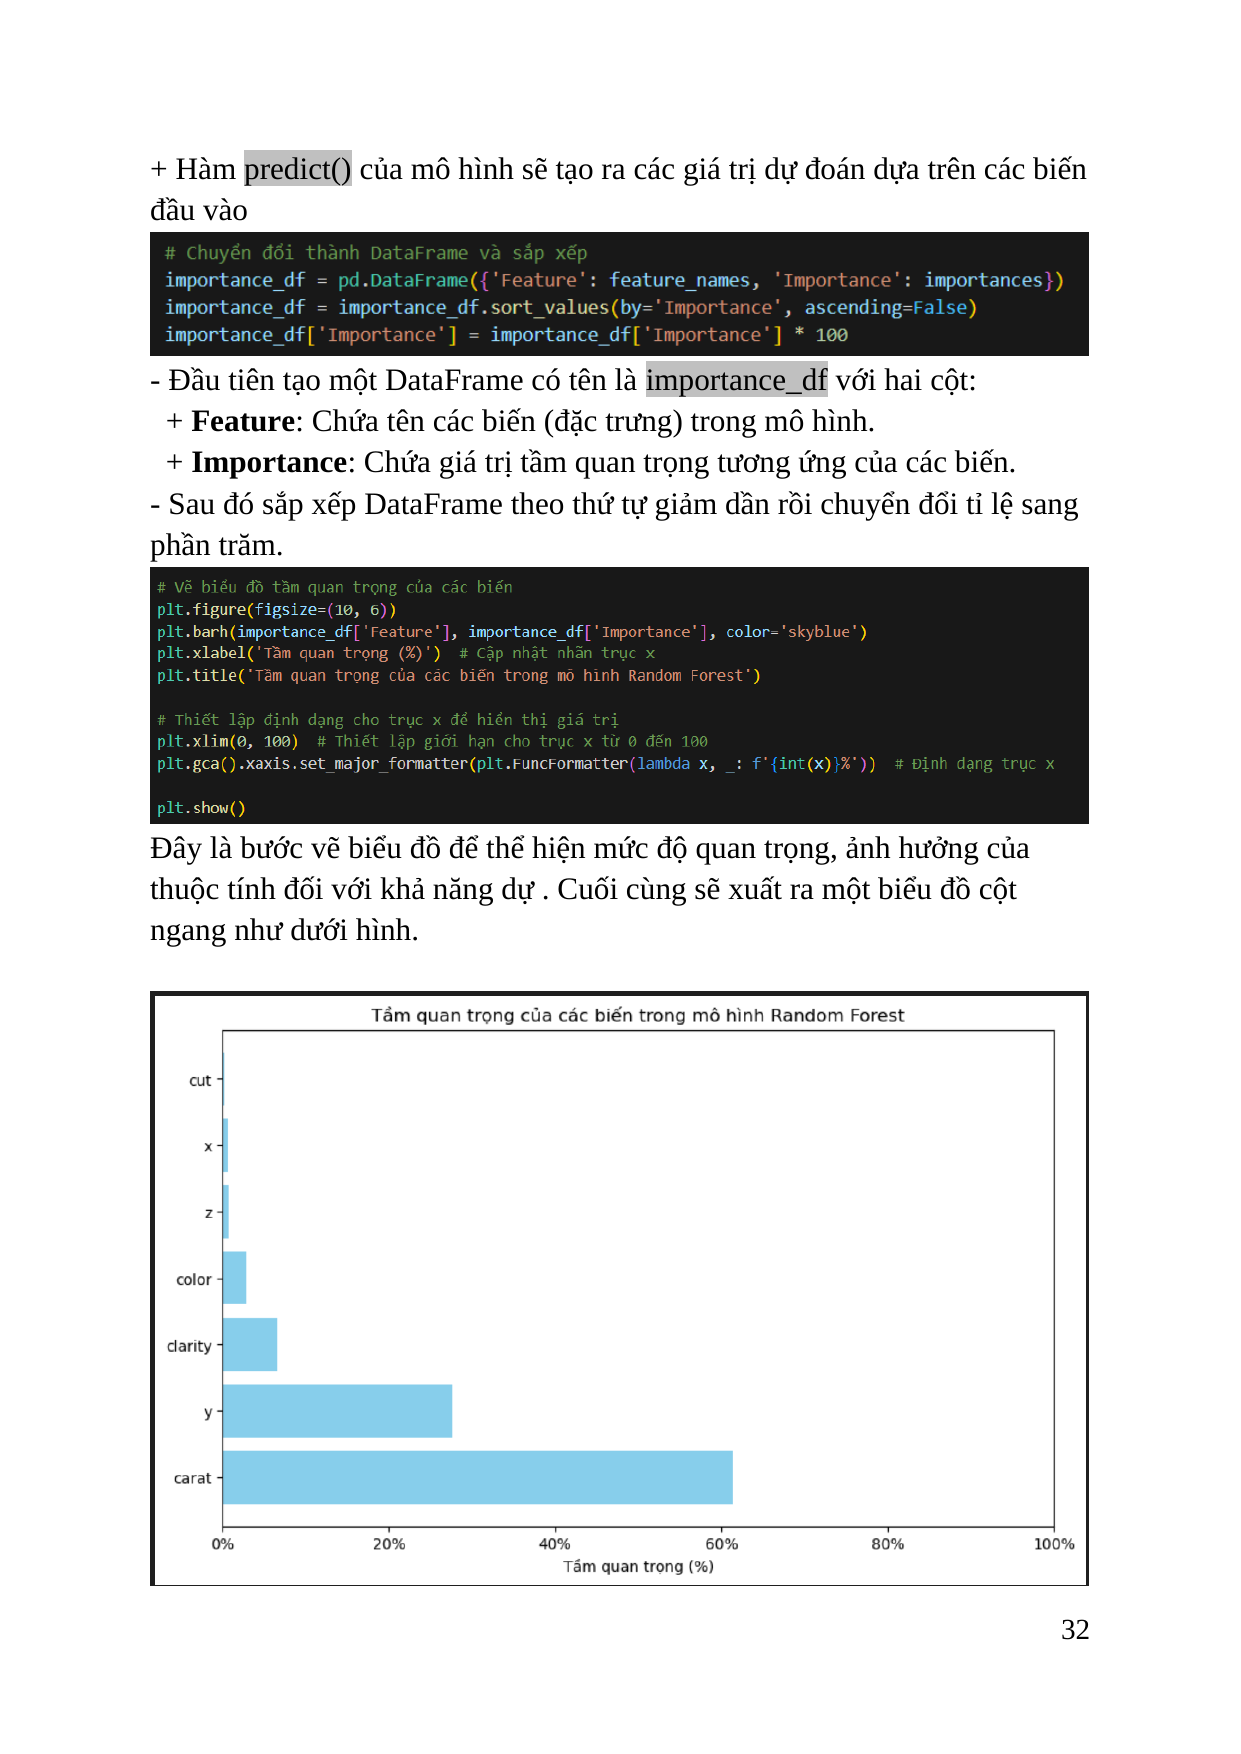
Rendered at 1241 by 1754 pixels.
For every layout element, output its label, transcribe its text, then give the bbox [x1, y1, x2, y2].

picture [150, 232, 1089, 356]
text + Hàm predict() của mô hình sẽ tạo ra các giá trị dự đoán dựa trên các biến đầu vào [150, 150, 1090, 227]
picture [150, 567, 1089, 824]
picture [150, 991, 1089, 1586]
text + Importance: Chứa giá trị tầm quan trọng tương ứng của các biến. [150, 444, 1090, 480]
text + Feature: Chứa tên các biến (đặc trưng) trong mô hình. [150, 402, 1090, 438]
text - Sau đó sắp xếp DataFrame theo thứ tự giảm dần rồi chuyển đổi tỉ lệ sang phần trăm. [150, 485, 1090, 562]
